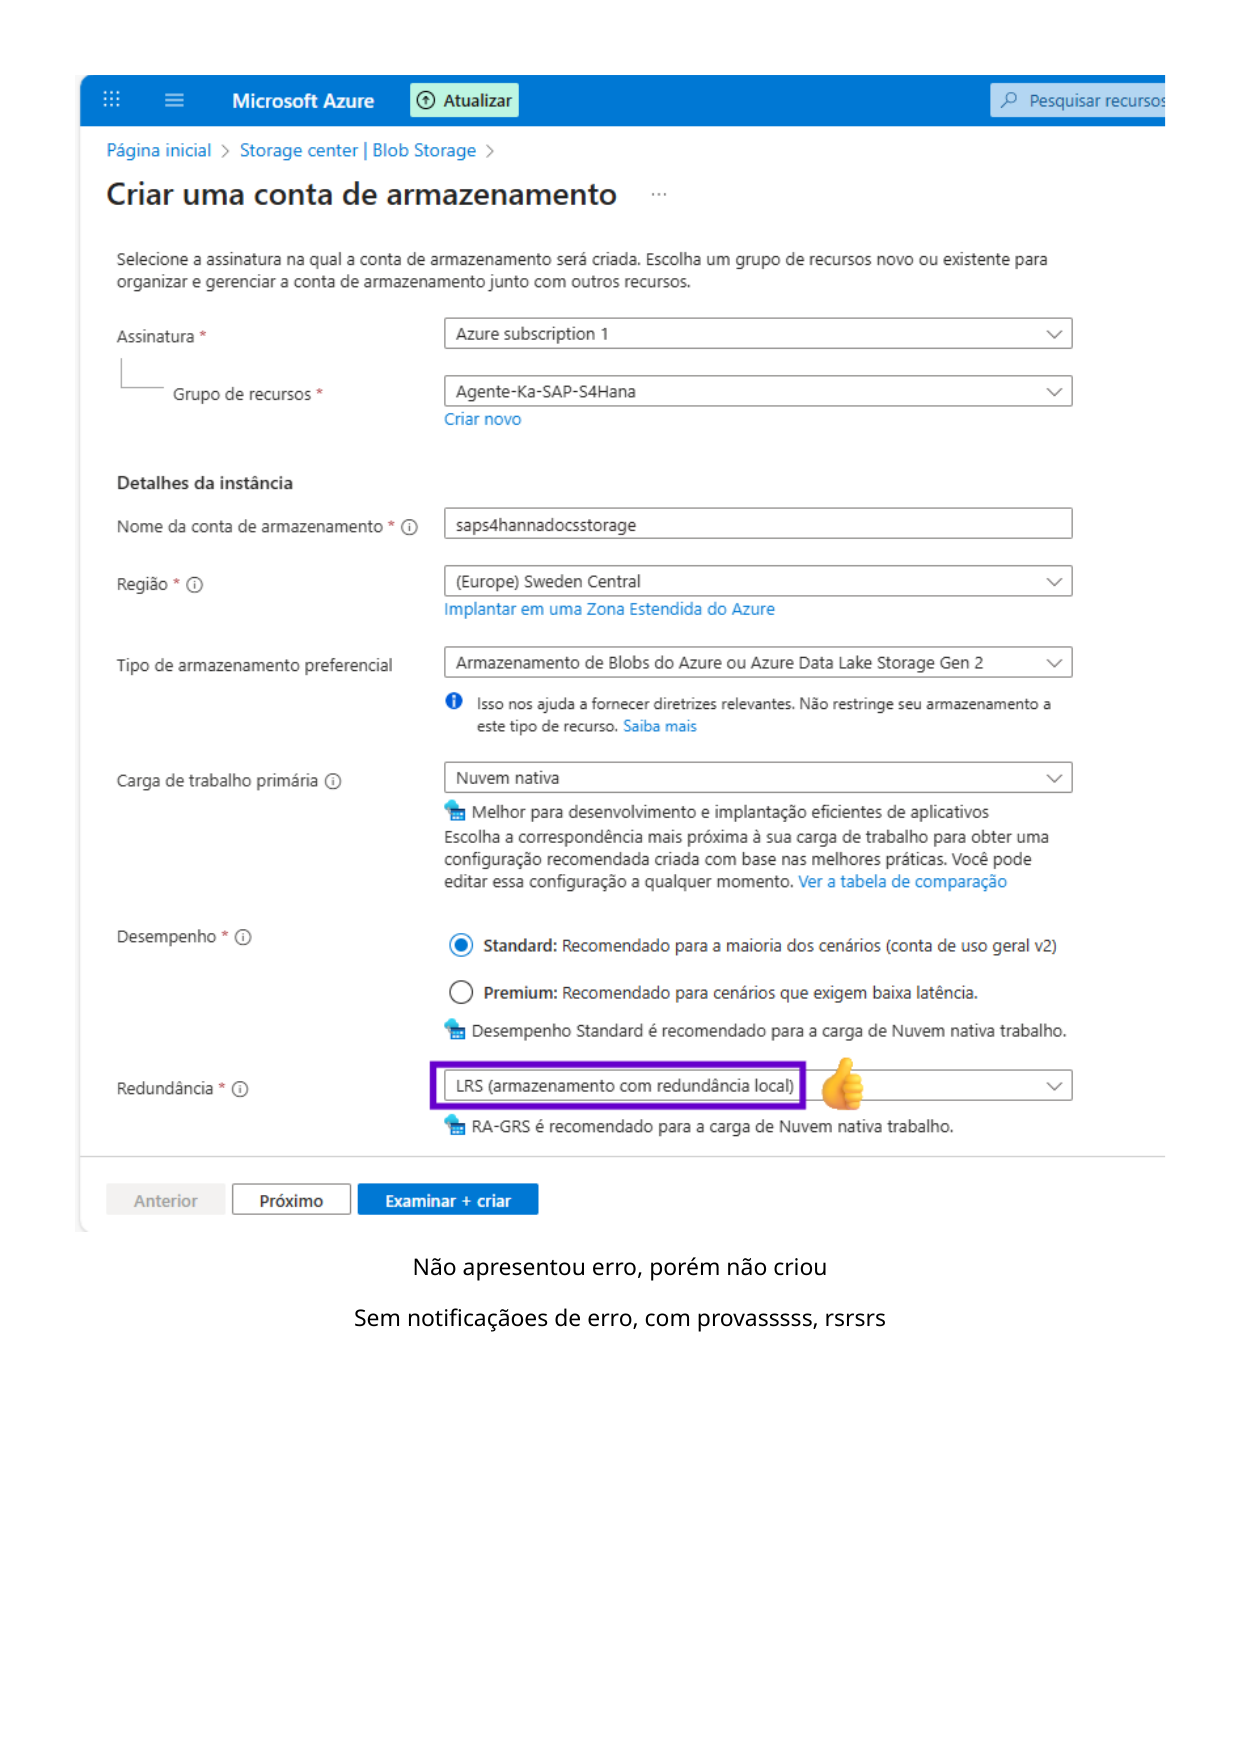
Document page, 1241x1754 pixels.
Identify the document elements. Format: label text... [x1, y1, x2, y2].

text Sem notificaçãoes de erro, com provasssss, rsrsrs [75, 1302, 1165, 1333]
text Não apresentou erro, porém não criou [75, 1251, 1165, 1282]
picture [75, 75, 1166, 1232]
